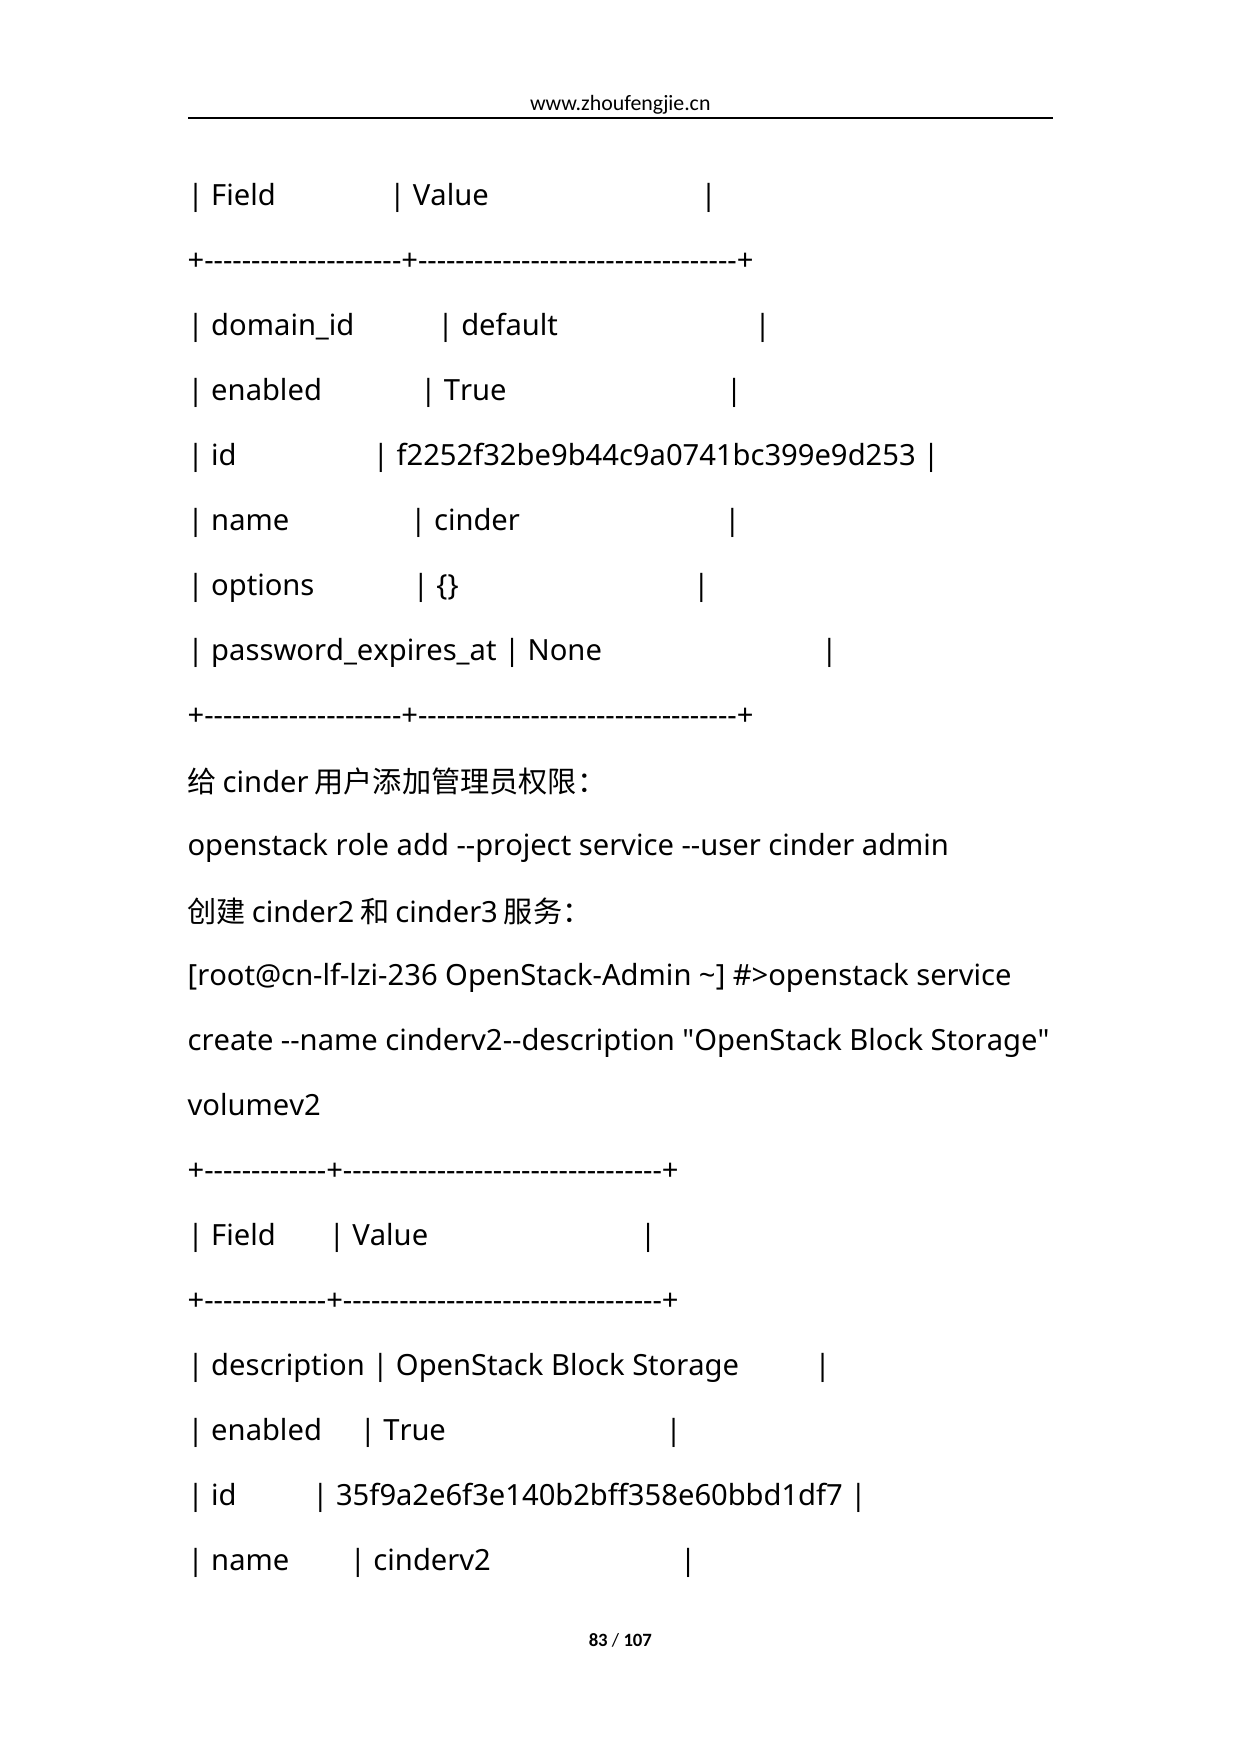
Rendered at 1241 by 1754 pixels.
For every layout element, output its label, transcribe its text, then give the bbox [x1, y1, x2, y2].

text +-------------+----------------------------------+ [187, 1137, 1053, 1202]
text | Field | Value | [187, 1202, 1053, 1267]
text | id | 35f9a2e6f3e140b2bff358e60bbd1df7 | [187, 1462, 1053, 1527]
text +---------------------+----------------------------------+ [187, 682, 1053, 747]
text 创建cinder2和cinder3服务： [187, 877, 1053, 942]
text 给cinder用户添加管理员权限： [187, 747, 1053, 812]
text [187, 227, 1053, 292]
text | name | cinderv2 | [187, 1527, 1053, 1592]
text | password_expires_at | None | [187, 617, 1053, 682]
text | enabled | True | [187, 1397, 1053, 1462]
text [root@cn-lf-lzi-236 OpenStack-Admin ~] #>openstack service create --name cinderv2--description "OpenStack Block Storage" volumev2 [187, 942, 1053, 1137]
text | enabled | True | [187, 357, 1053, 422]
text | domain_id | default | [187, 292, 1053, 357]
text | id | f2252f32be9b44c9a0741bc399e9d253 | [187, 422, 1053, 487]
text | name | cinder | [187, 487, 1053, 552]
text | description | OpenStack Block Storage | [187, 1332, 1053, 1397]
text | Field | Value | [187, 162, 1053, 227]
text openstack role add --project service --user cinder admin [187, 812, 1053, 877]
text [187, 1267, 1053, 1332]
text | options | {} | [187, 552, 1053, 617]
